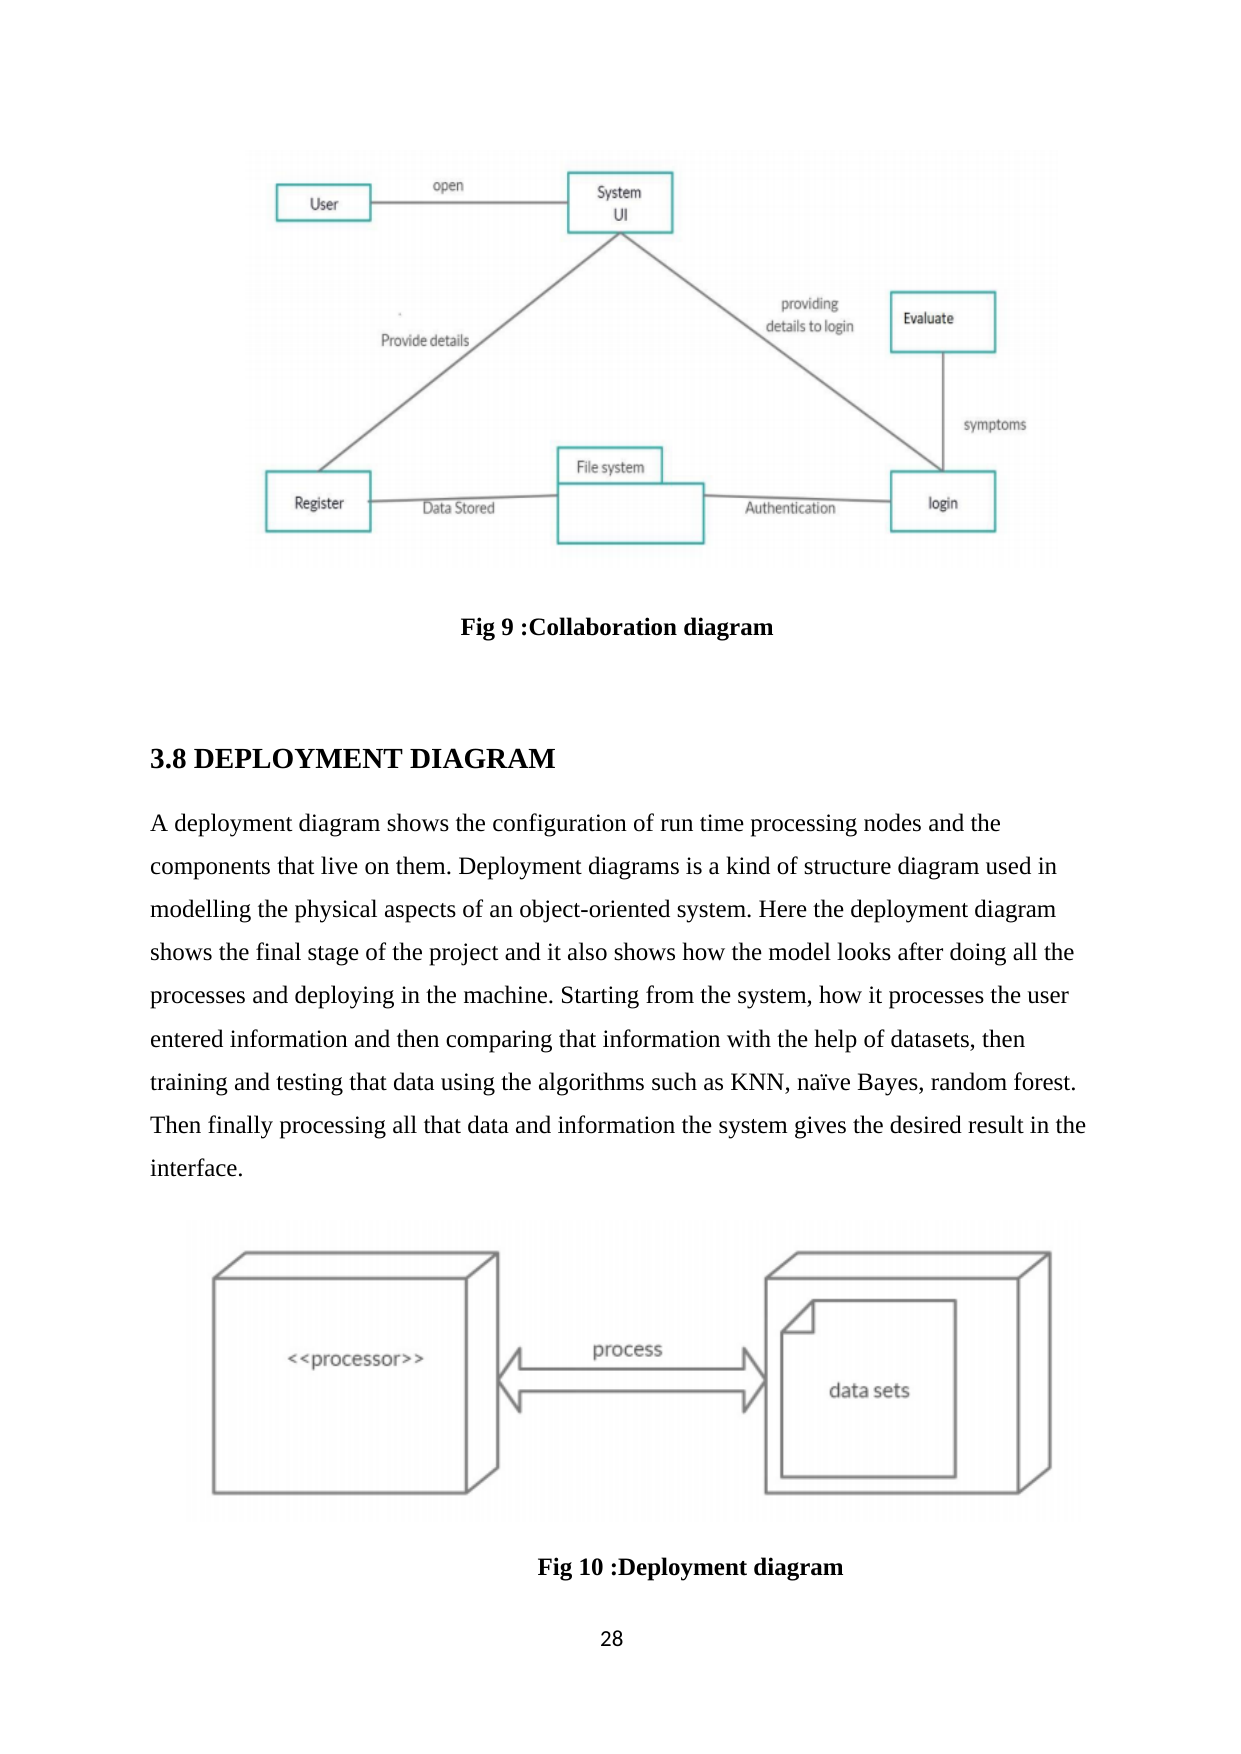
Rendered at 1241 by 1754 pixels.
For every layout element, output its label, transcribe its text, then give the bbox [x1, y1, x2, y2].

picture [150, 1212, 1091, 1522]
text 3.8 DEPLOYMENT DIAGRAM [150, 741, 1090, 774]
picture [150, 150, 1091, 582]
text Fig 9 :Collaboration diagram [150, 612, 1090, 641]
text Fig 10 :Deployment diagram [150, 1552, 1090, 1581]
text A deployment diagram shows the configuration of run time processing nodes and the components that live on them. Deployment diagrams is a kind of structure diagram used in modelling the physical aspects of an object-oriented system. Here the deployment diagram shows the final stage of the project and it also shows how the model looks after doing all the processes and deploying in the machine. Starting from the system, how it processes the user entered information and then comparing that information with the help of datasets, then training and testing that data using the algorithms such as KNN, naïve Bayes, random forest. Then finally processing all that data and information the system gives the desired result in the interface. [150, 808, 1090, 1182]
